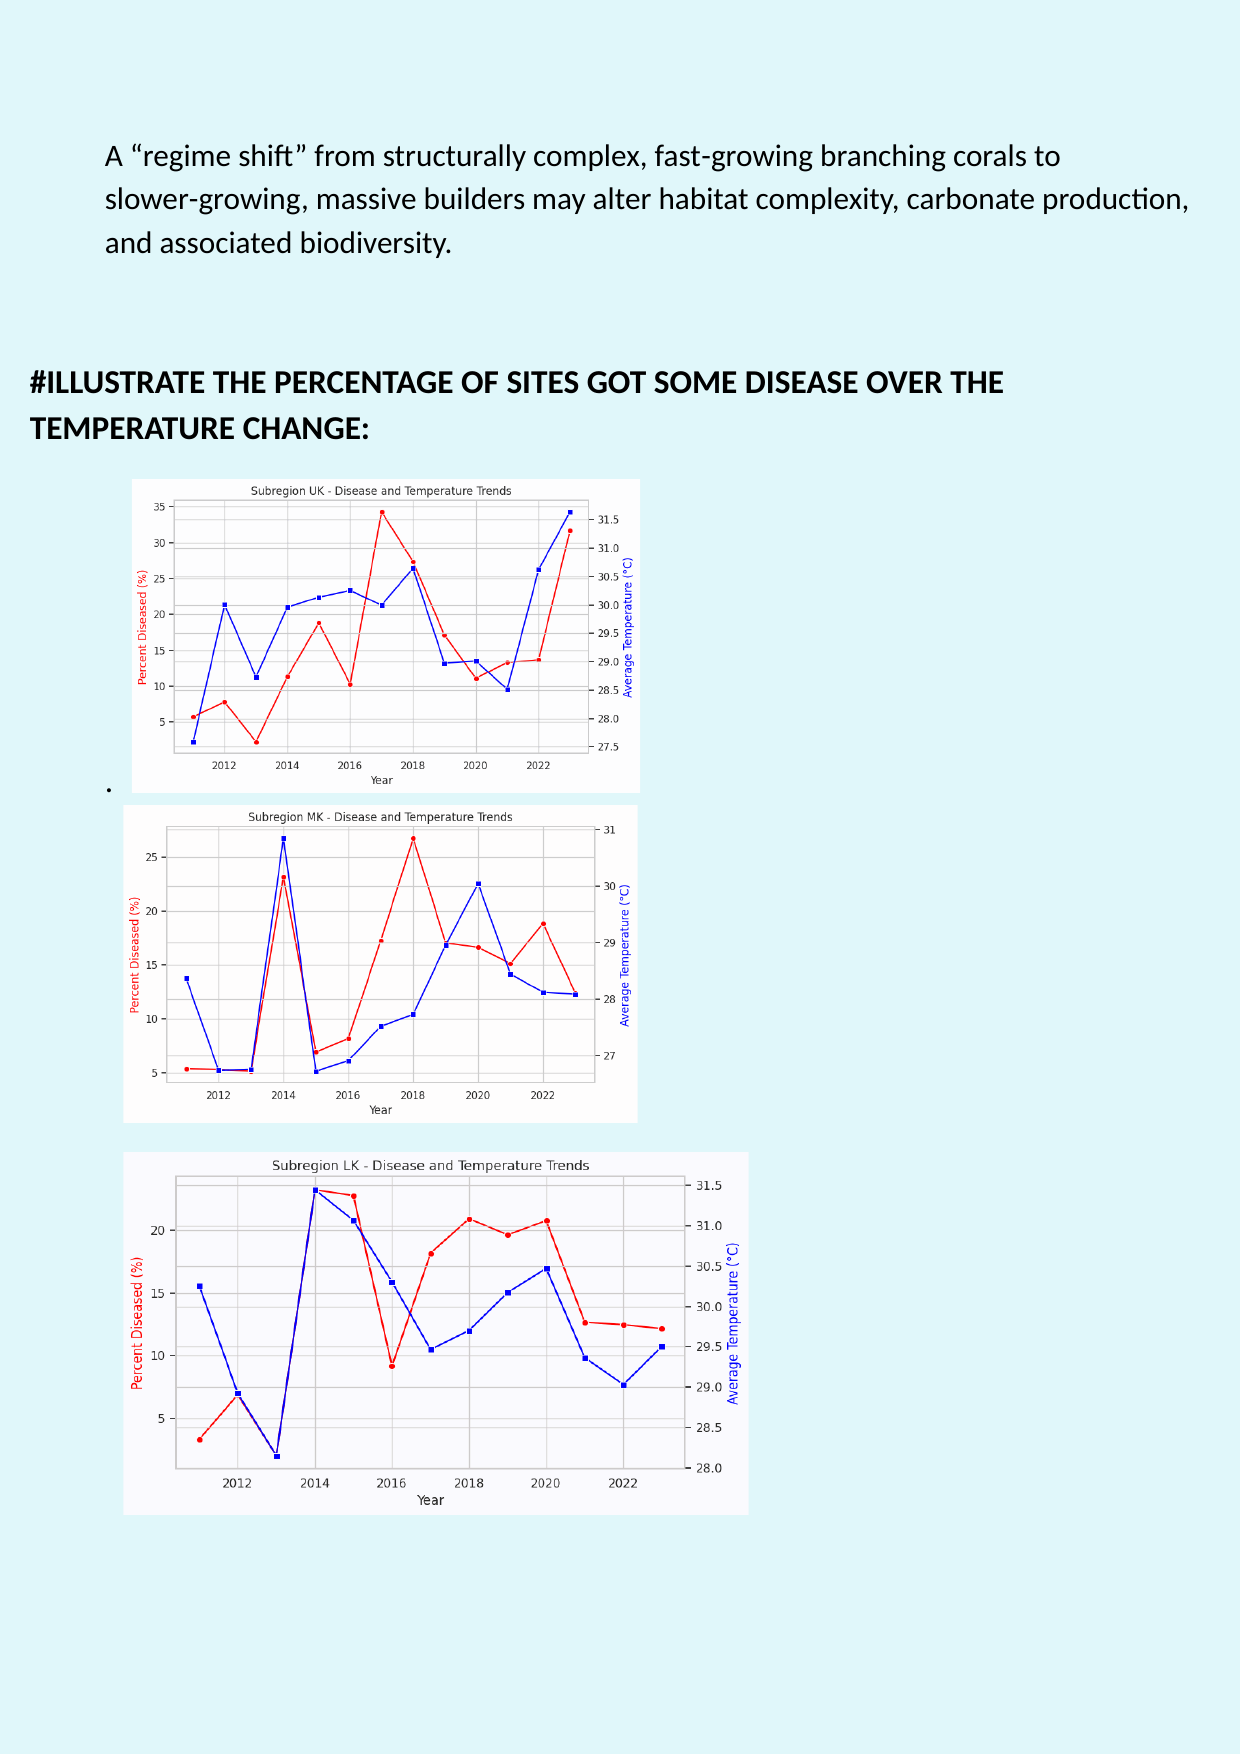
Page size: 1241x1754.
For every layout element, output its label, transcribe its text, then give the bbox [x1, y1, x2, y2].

picture [123, 1152, 749, 1515]
picture [123, 805, 638, 1123]
text #ILLUSTRATE THE PERCENTAGE OF SITES GOT SOME DISEASE OVER THE TEMPERATURE CHANGE: [29, 361, 1211, 448]
picture [131, 479, 641, 793]
list A “regime shift” from structurally complex, fast‑growing branching corals to slower‑growing, massive builders may alter habitat complexity, carbonate production, and associated biodiversity. [104, 136, 1211, 261]
